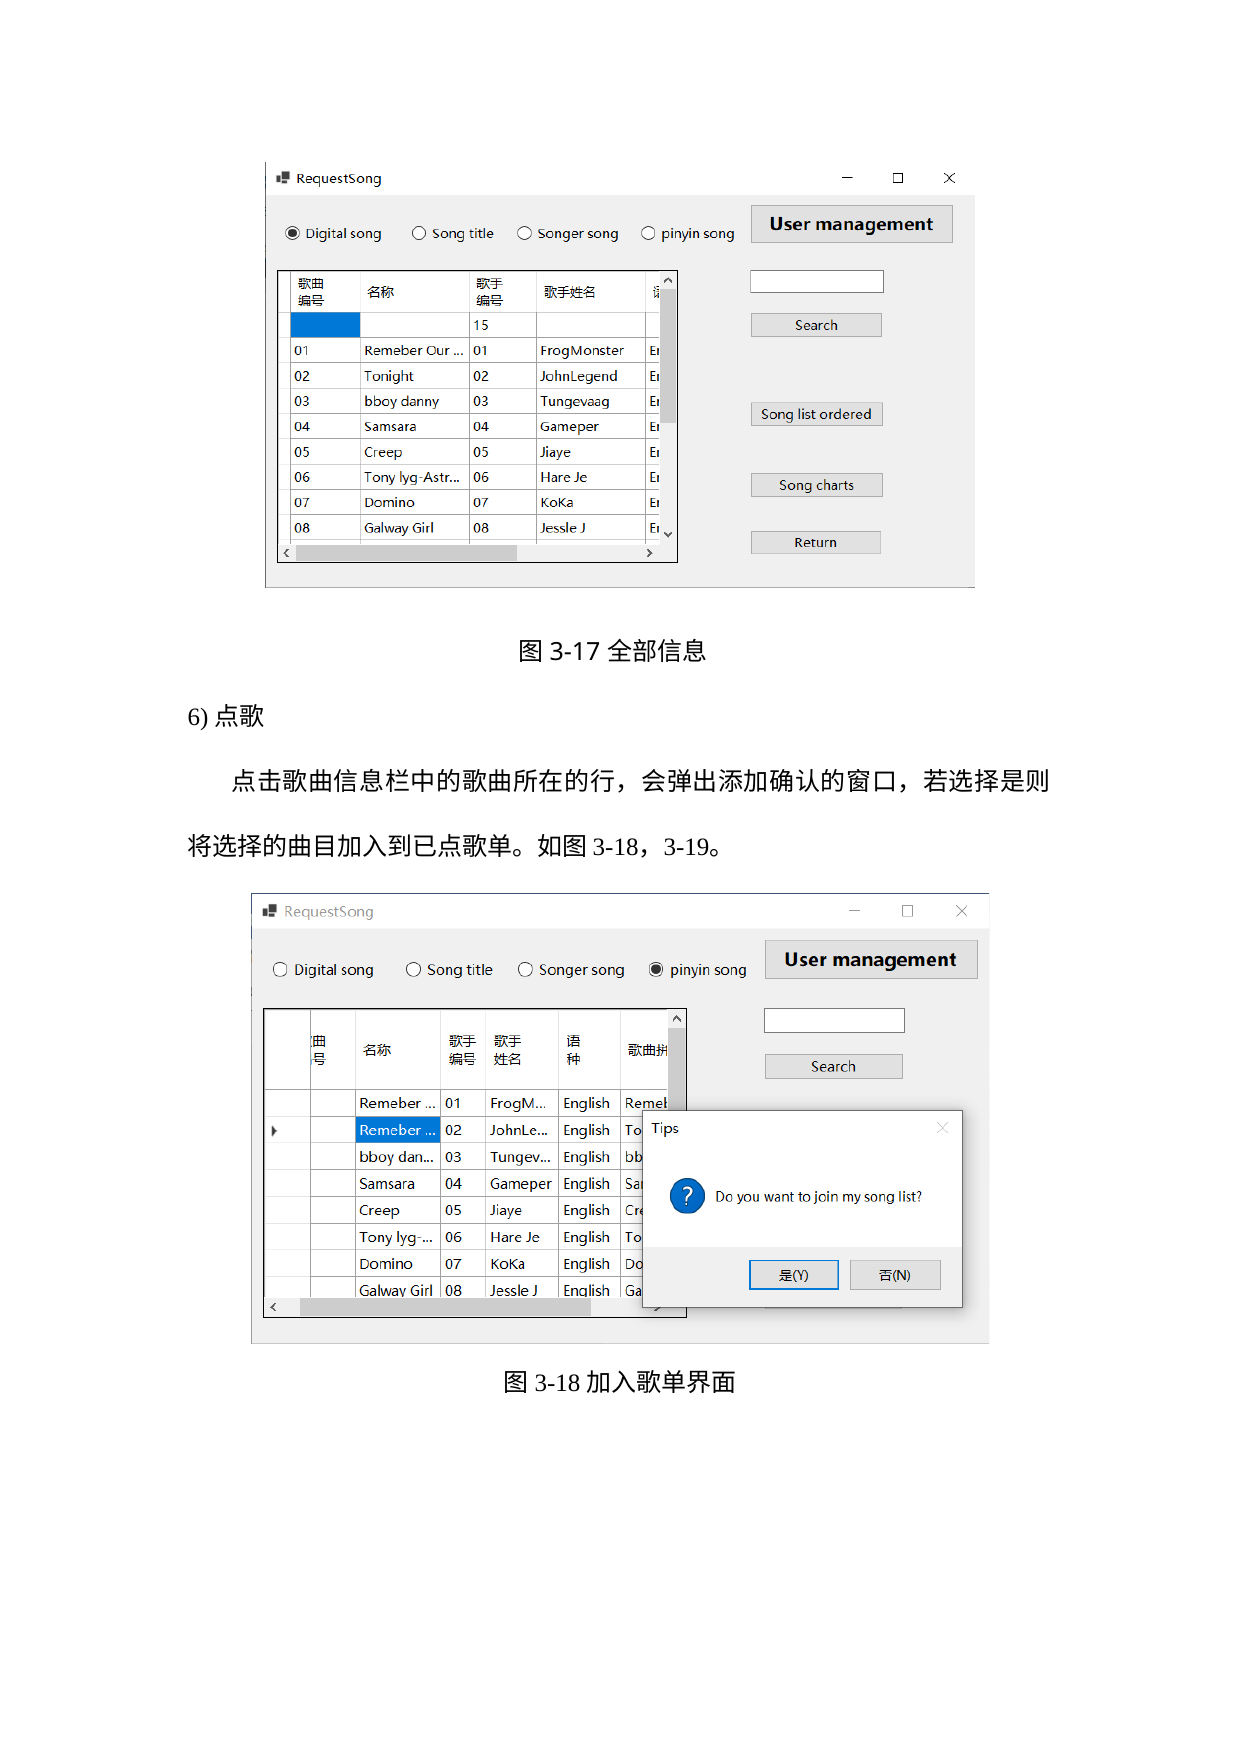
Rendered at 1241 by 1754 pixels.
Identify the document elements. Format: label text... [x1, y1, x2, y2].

picture [265, 162, 975, 588]
text 图 3-18 加入歌单界面 [187, 1348, 1053, 1413]
list 点歌 [187, 682, 1053, 747]
text 点击歌曲信息栏中的歌曲所在的行，会弹出添加确认的窗口，若选择是则将选择的曲目加入到已点歌单。如图3-18，3-19。 [187, 747, 1053, 877]
picture [251, 893, 990, 1344]
text 图 3-17 全部信息 [173, 617, 1053, 682]
